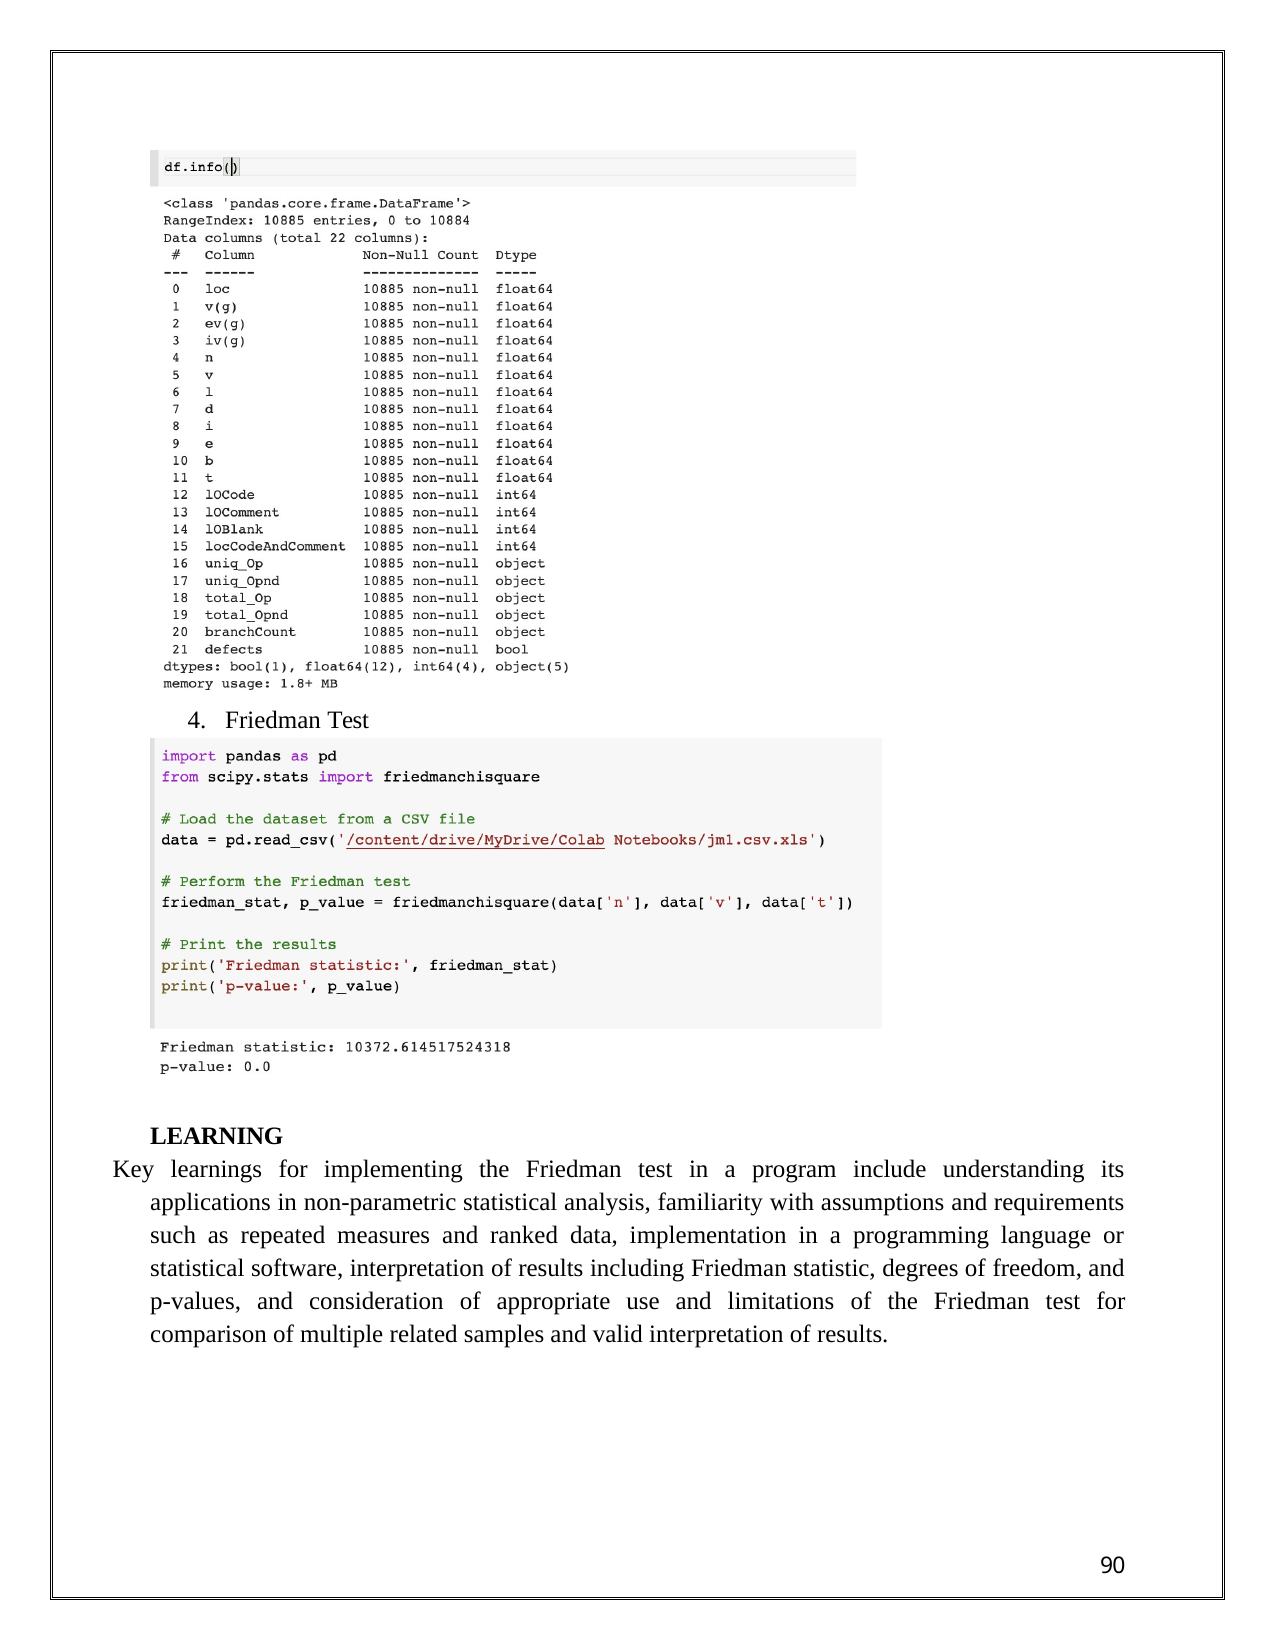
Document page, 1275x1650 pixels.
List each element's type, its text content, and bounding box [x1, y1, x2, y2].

picture [150, 150, 857, 690]
text Key learnings for implementing the Friedman test in a program include understanding its applications in non-parametric statistical analysis, familiarity with assumptions and requirements such as repeated measures and ranked data, implementation in a programming language or statistical software, interpretation of results including Friedman statistic, degrees of freedom, and p-values, and consideration of appropriate use and limitations of the Friedman test for comparison of multiple related samples and valid interpretation of results. [112, 1154, 1125, 1348]
picture [150, 738, 883, 1074]
text LEARNING [150, 1121, 1162, 1149]
list Friedman Test [187, 705, 1162, 733]
